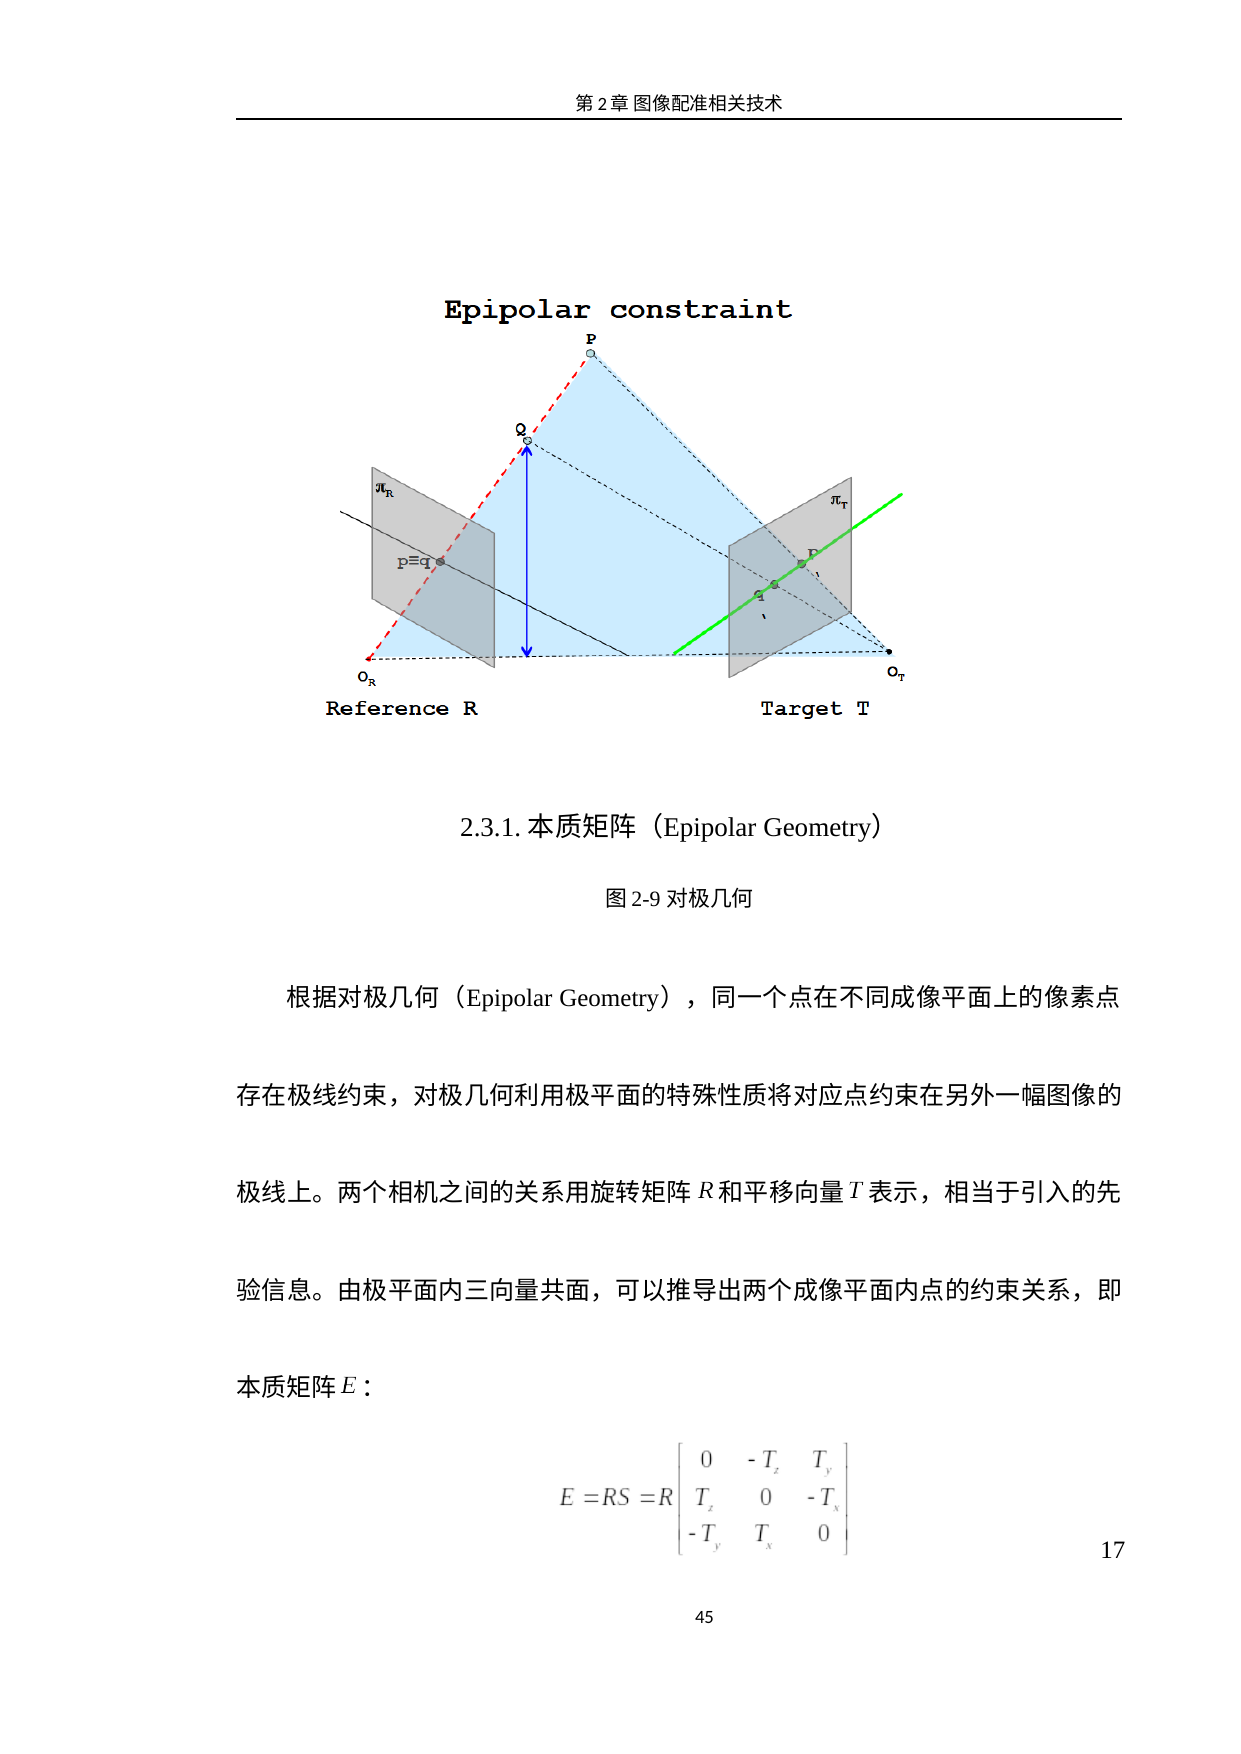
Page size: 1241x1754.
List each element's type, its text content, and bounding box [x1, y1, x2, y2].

subtitle 2.3.1. 本质矩阵（Epipolar Geometry） 图2-9 对极几何 [236, 192, 1122, 913]
text 根据对极几何（Epipolar Geometry），同一个点在不同成像平面上的像素点存在极线约束，对极几何利用极平面的特殊性质将对应点约束在另外一幅图像的极线上。两个相机之间的关系用旋转矩阵和平移向量表示，相当于引入的先验信息。由极平面内三向量共面，可以推导出两个成像平面内点的约束关系，即本质矩阵： [236, 963, 1122, 1418]
